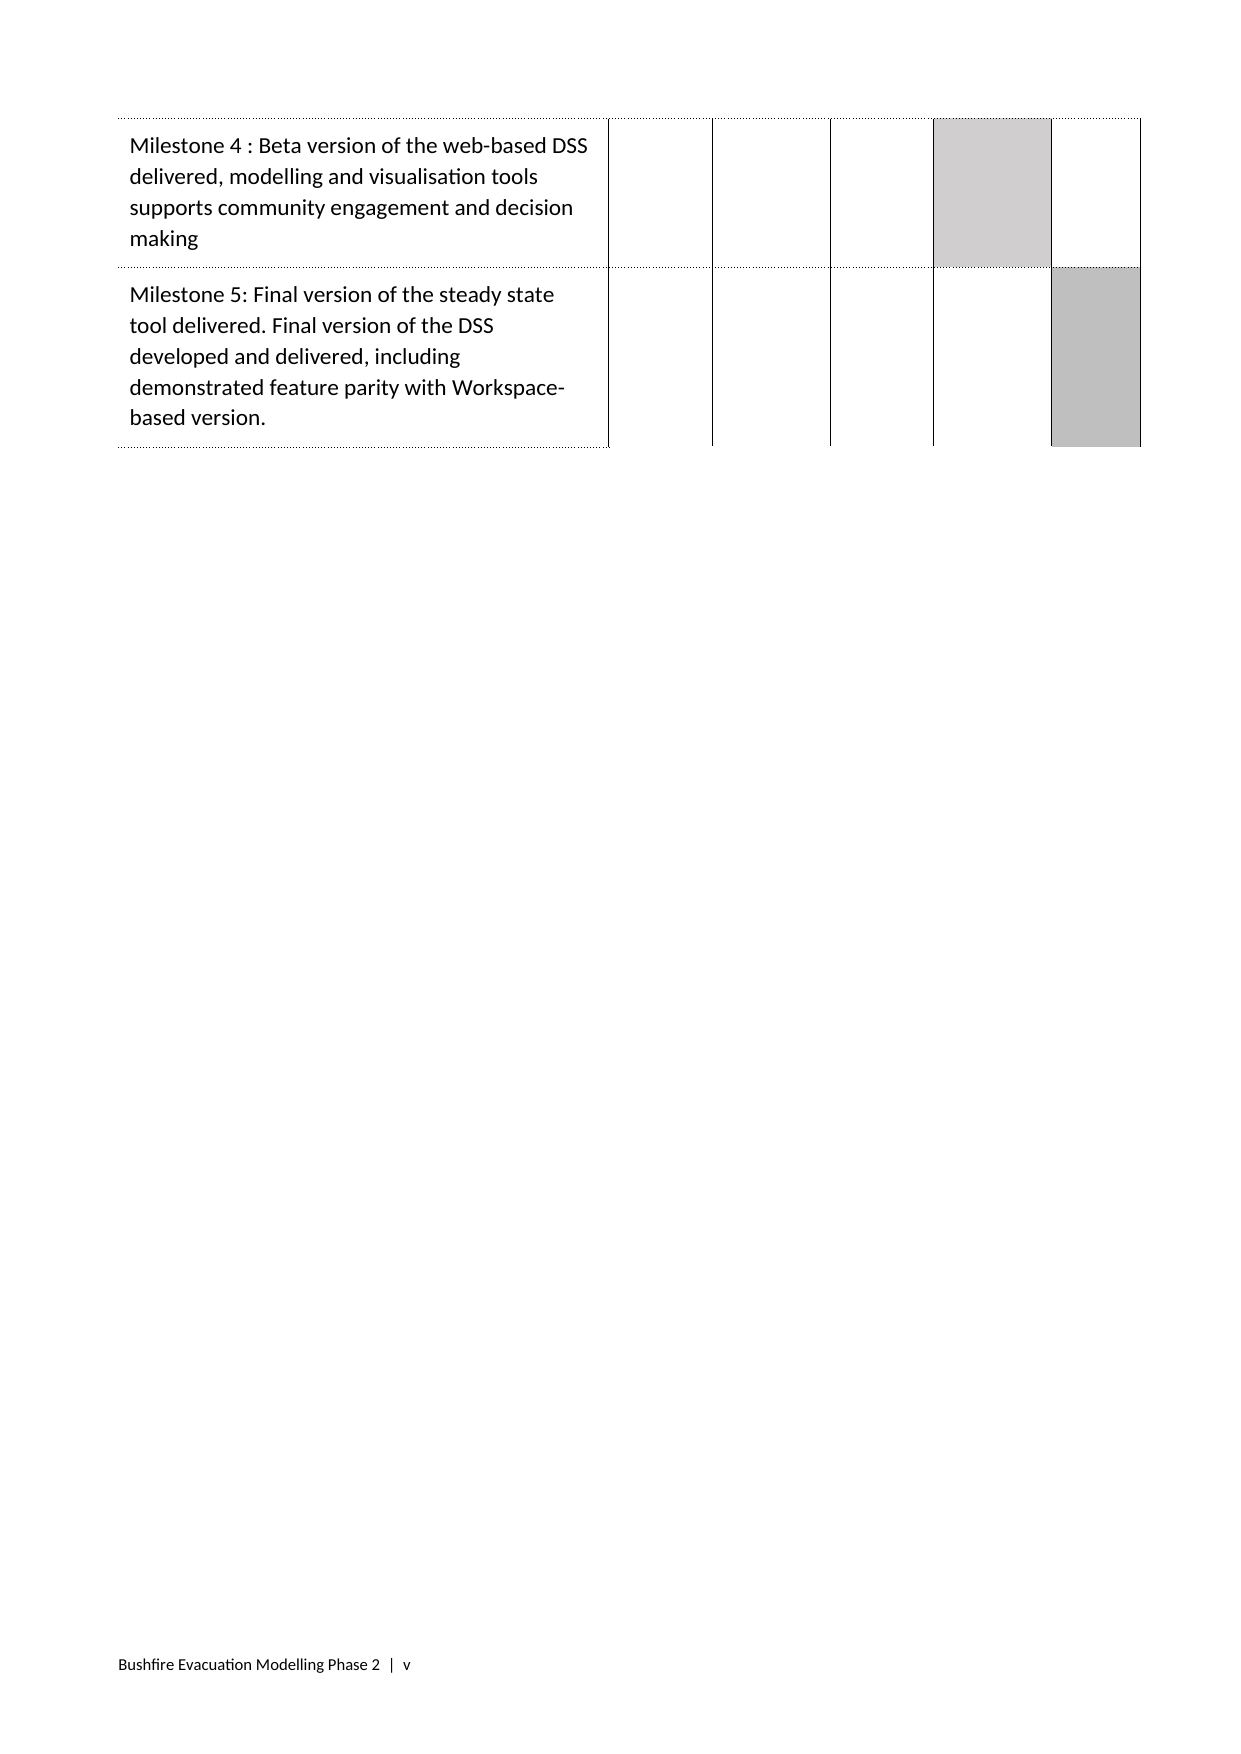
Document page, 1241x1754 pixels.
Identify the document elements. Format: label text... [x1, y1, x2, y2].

table_cell [713, 118, 830, 267]
table_cell [934, 267, 1052, 447]
table_cell Milestone 4 : Beta version of the web-based DSS delivered, modelling and visualisation tools supports community engagement and decision making [118, 118, 608, 267]
table_cell [609, 118, 712, 267]
table_cell [934, 118, 1052, 267]
table_cell [830, 267, 934, 447]
table_cell [831, 118, 933, 267]
table_cell [1052, 267, 1140, 447]
table_cell [609, 267, 712, 447]
table_cell Milestone 5: Final version of the steady state tool delivered. Final version of the DSS developed and delivered, including demonstrated feature parity with Workspace-based version. [118, 267, 608, 447]
table_cell [1052, 118, 1140, 267]
table_cell [712, 267, 830, 447]
